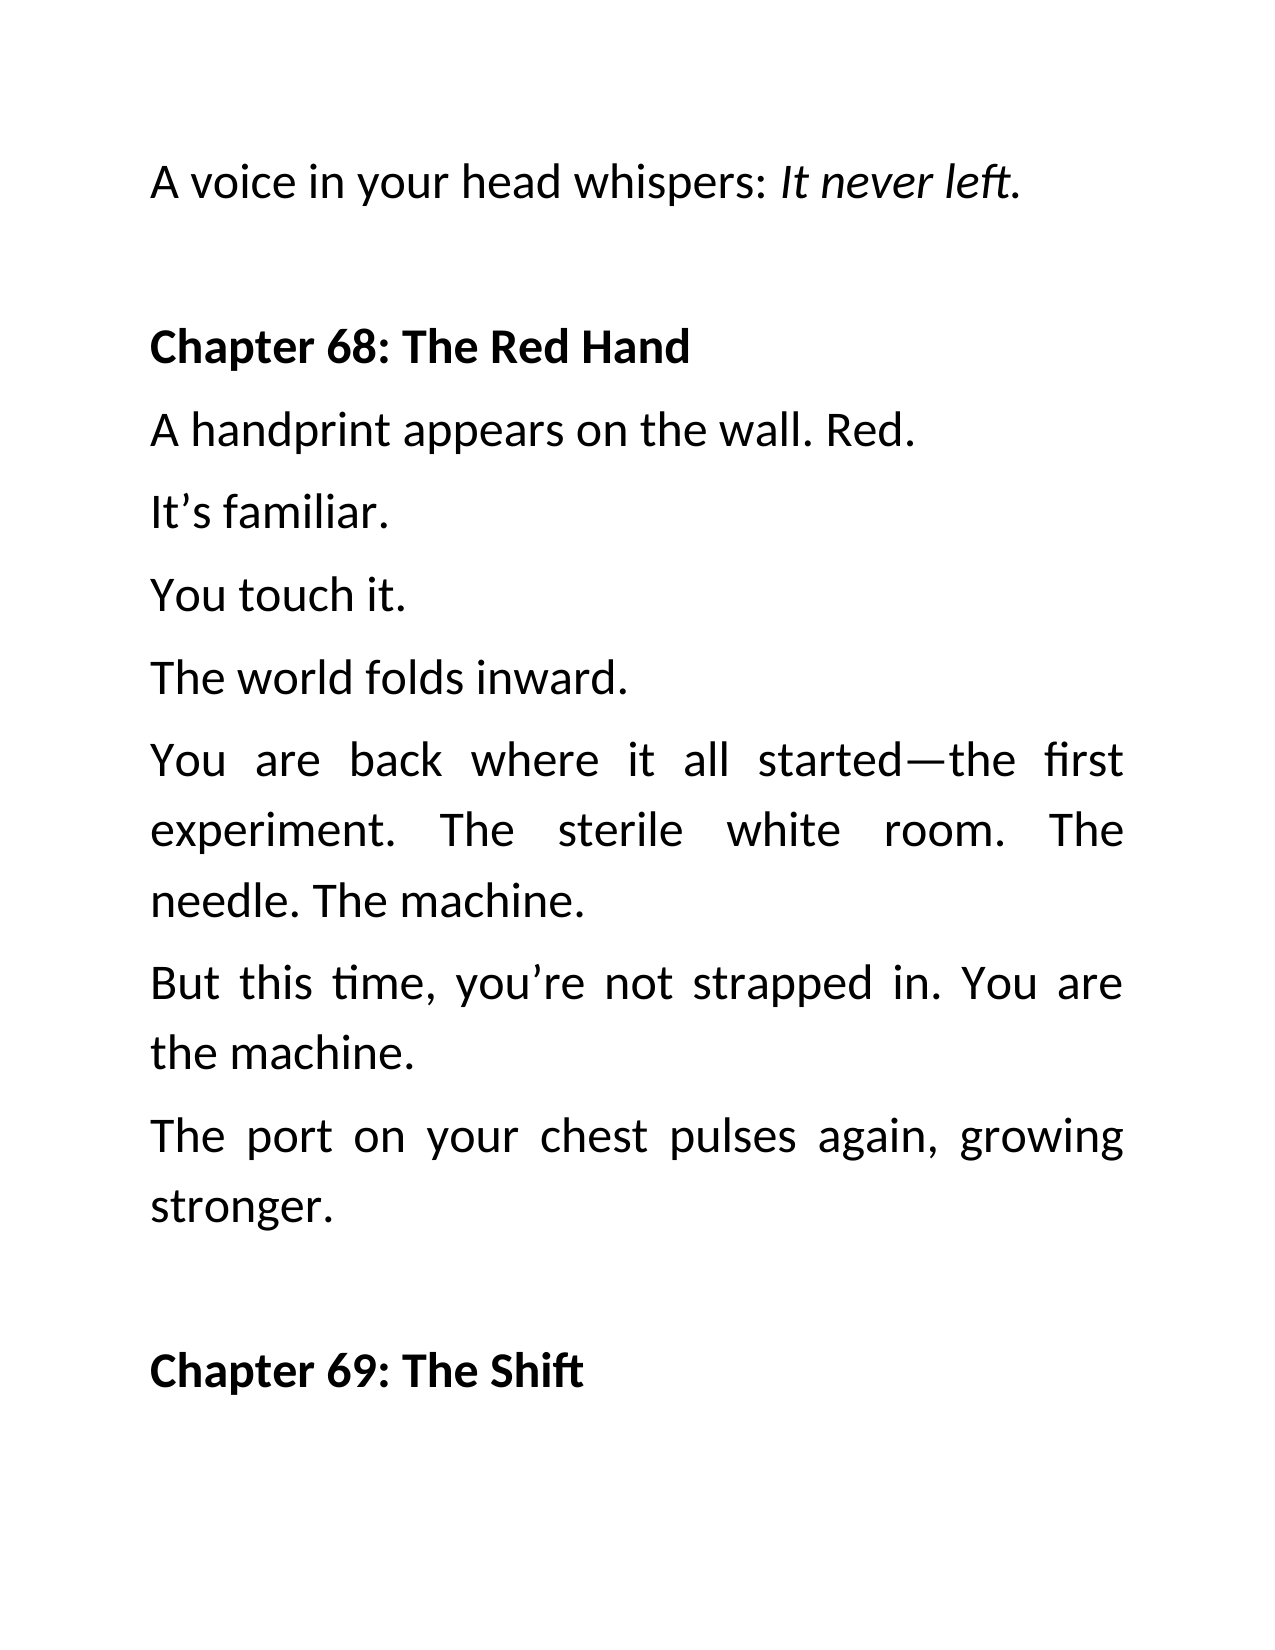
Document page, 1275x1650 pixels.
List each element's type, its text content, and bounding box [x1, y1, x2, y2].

text A handprint appears on the wall. Red. [150, 398, 1125, 459]
text Chapter 68: The Red Hand [150, 315, 1125, 376]
text The port on your chest pulses again, growing stronger. [150, 1104, 1125, 1235]
text You are back where it all started—the first experiment. The sterile white room. The needle. The machine. [150, 728, 1125, 929]
text It’s familiar. [150, 480, 1125, 541]
text Chapter 69: The Shift [150, 1339, 1125, 1400]
text You touch it. [150, 563, 1125, 624]
text A voice in your head whispers: It never left. [150, 150, 1125, 211]
text The world folds inward. [150, 646, 1125, 707]
text But this time, you’re not strapped in. You are the machine. [150, 951, 1125, 1082]
